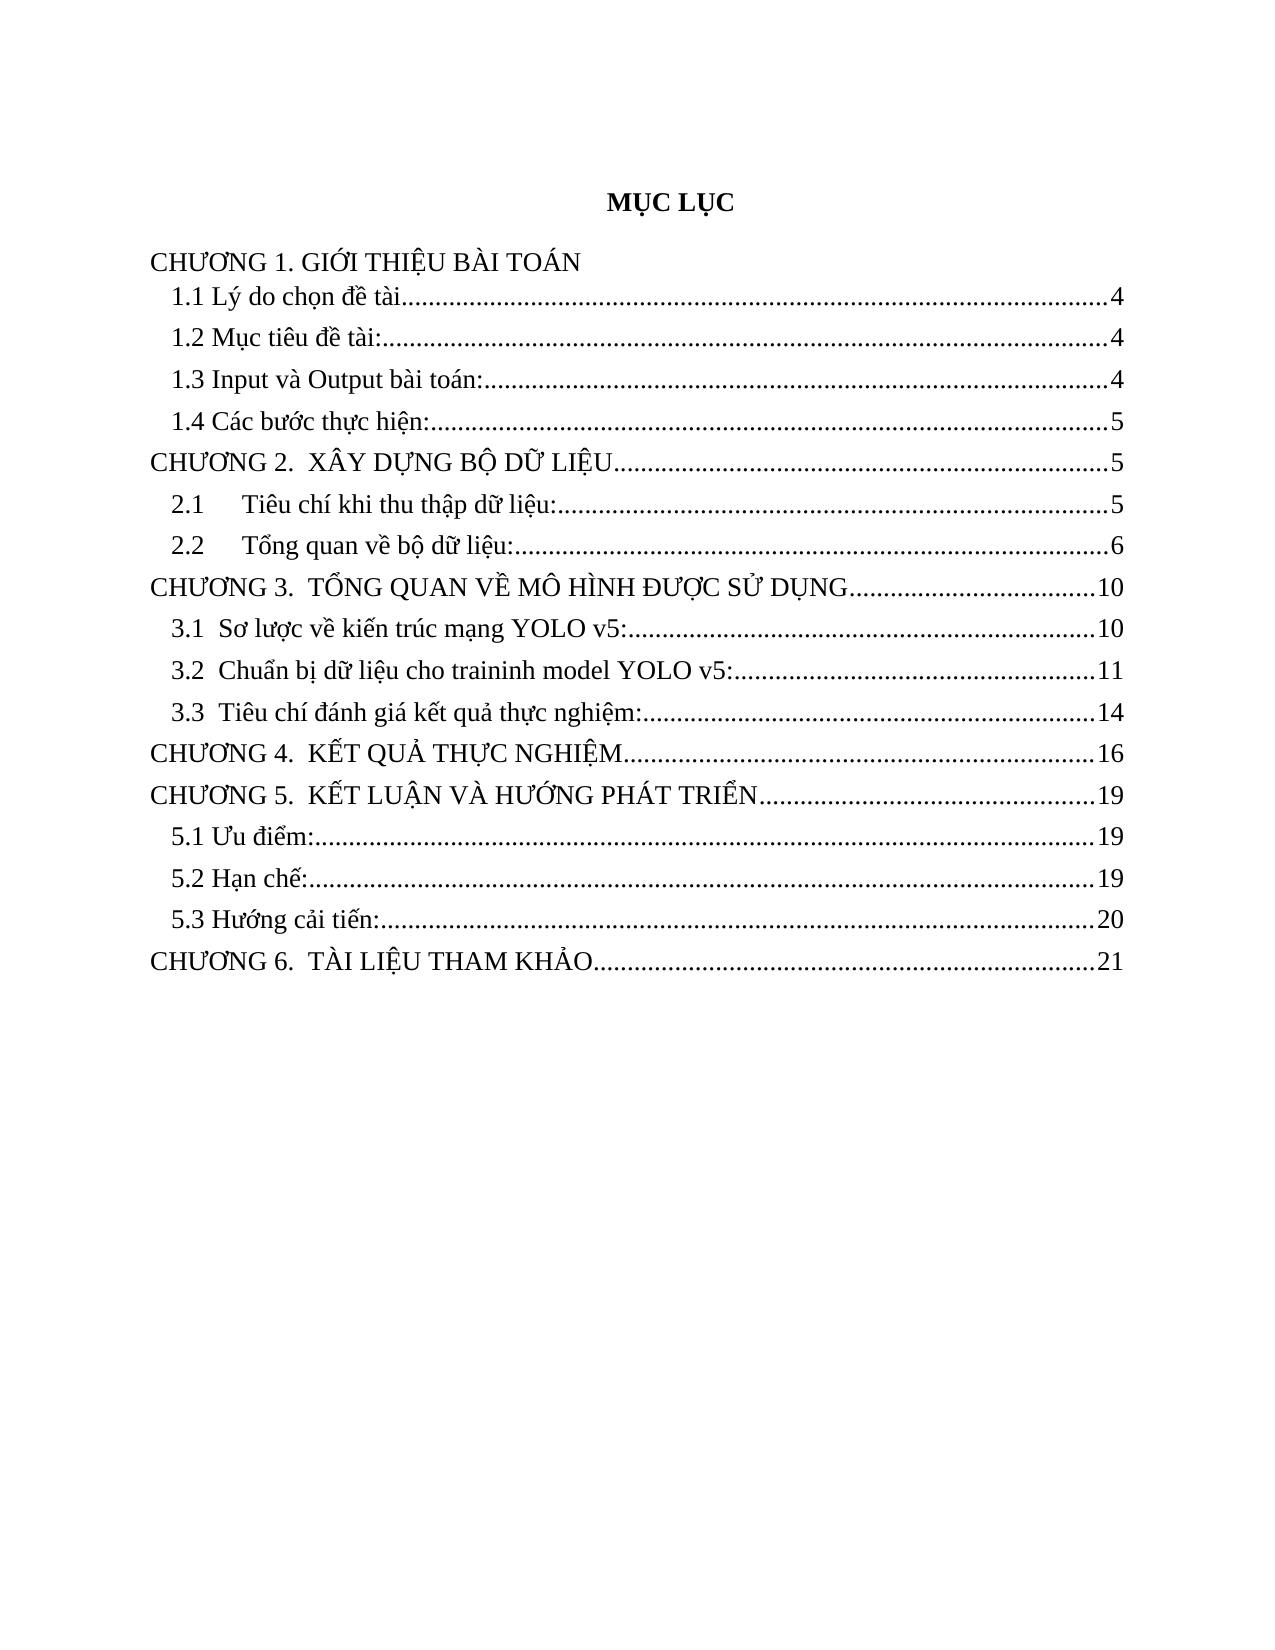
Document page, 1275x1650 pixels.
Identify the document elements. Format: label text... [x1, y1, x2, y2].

text MỤC LỤC [150, 186, 1192, 217]
